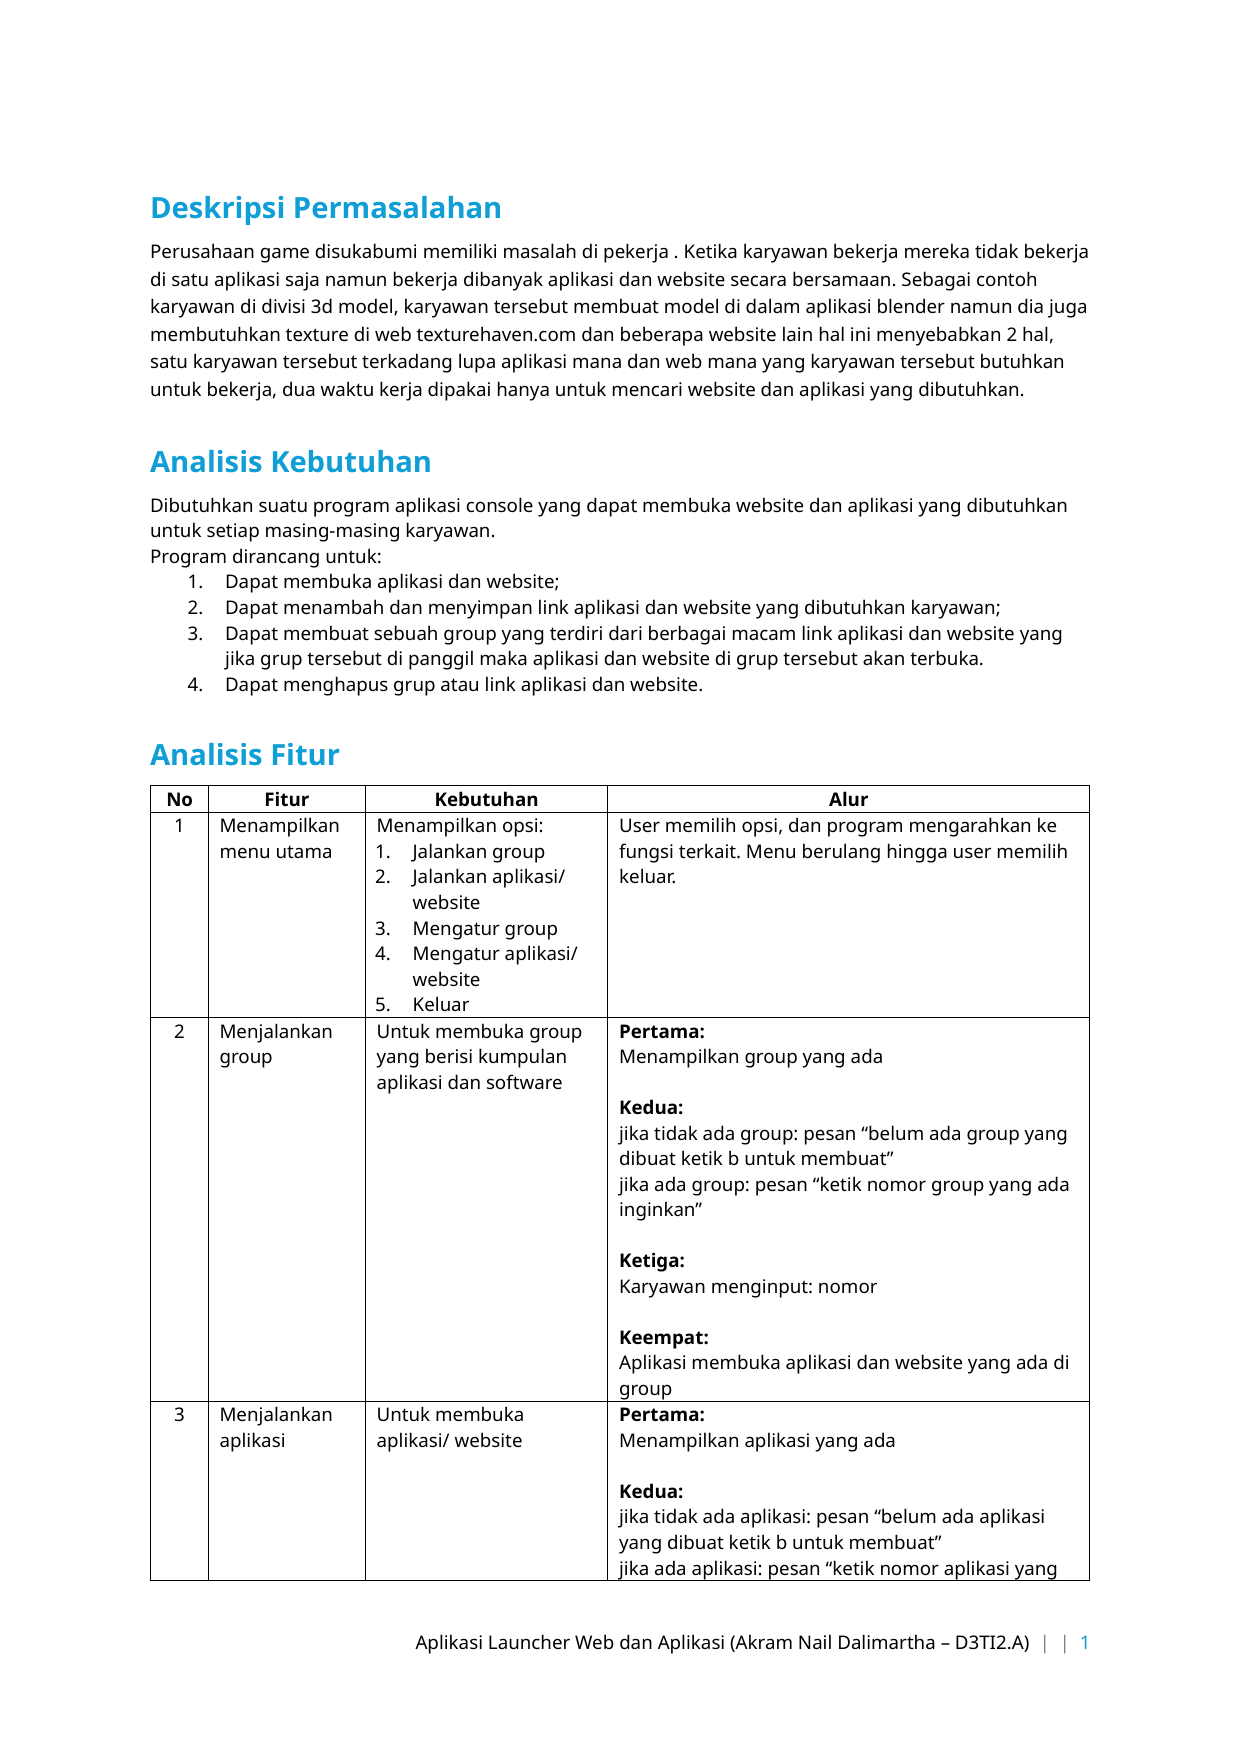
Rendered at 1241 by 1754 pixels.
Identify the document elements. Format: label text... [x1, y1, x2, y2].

table_header No [151, 786, 208, 812]
table_cell Pertama: Menampilkan group yang ada Kedua: jika tidak ada group: pesan “belum ada group yang dibuat ketik b untuk membuat” jika ada group: pesan “ketik nomor group yang ada inginkan” Ketiga: Karyawan menginput: nomor Keempat: Aplikasi membuka aplikasi dan website yang ada di group [608, 1018, 1089, 1401]
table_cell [608, 1402, 1089, 1580]
subtitle Deskripsi Permasalahan [150, 187, 1090, 227]
list Dapat menghapus grup atau link aplikasi dan website. [187, 671, 1090, 696]
table_cell 2 [151, 1018, 208, 1401]
table_cell Menjalankan group [209, 1018, 365, 1401]
text Dibutuhkan suatu program aplikasi console yang dapat membuka website dan aplikasi yang dibutuhkan untuk setiap masing-masing karyawan. [150, 492, 1090, 543]
subtitle Analisis Fitur [150, 734, 1090, 774]
text Program dirancang untuk: [150, 543, 1090, 569]
table_cell Menjalankan aplikasi [209, 1402, 365, 1580]
list Dapat menambah dan menyimpan link aplikasi dan website yang dibutuhkan karyawan; [187, 594, 1090, 620]
subtitle Analisis Kebutuhan [150, 441, 1090, 481]
table_header Kebutuhan [366, 786, 607, 812]
table_header Fitur [209, 786, 365, 812]
table_cell Menampilkan menu utama [209, 813, 365, 1017]
table_cell Untuk membuka group yang berisi kumpulan aplikasi dan software [366, 1018, 607, 1401]
table_cell Untuk membuka aplikasi/ website [366, 1402, 607, 1580]
list Dapat membuat sebuah group yang terdiri dari berbagai macam link aplikasi dan website yang jika grup tersebut di panggil maka aplikasi dan website di grup tersebut akan terbuka. [187, 620, 1090, 671]
table_cell User memilih opsi, dan program mengarahkan ke fungsi terkait. Menu berulang hingga user memilih keluar. [608, 813, 1089, 1017]
table_header Alur [608, 786, 1089, 812]
text Perusahaan game disukabumi memiliki masalah di pekerja . Ketika karyawan bekerja mereka tidak bekerja di satu aplikasi saja namun bekerja dibanyak aplikasi dan website secara bersamaan. Sebagai contoh karyawan di divisi 3d model, karyawan tersebut membuat model di dalam aplikasi blender namun dia juga membutuhkan texture di web texturehaven.com dan beberapa website lain hal ini menyebabkan 2 hal, satu karyawan tersebut terkadang lupa aplikasi mana dan web mana yang karyawan tersebut butuhkan untuk bekerja, dua waktu kerja dipakai hanya untuk mencari website dan aplikasi yang dibutuhkan. [150, 239, 1090, 402]
table_cell 1 [151, 813, 208, 1017]
table_cell 3 [151, 1402, 208, 1580]
list Dapat membuka aplikasi dan website; [187, 569, 1090, 594]
table_cell Menampilkan opsi: Jalankan group Jalankan aplikasi/ website Mengatur group Mengatur aplikasi/ website Keluar [366, 813, 607, 1017]
